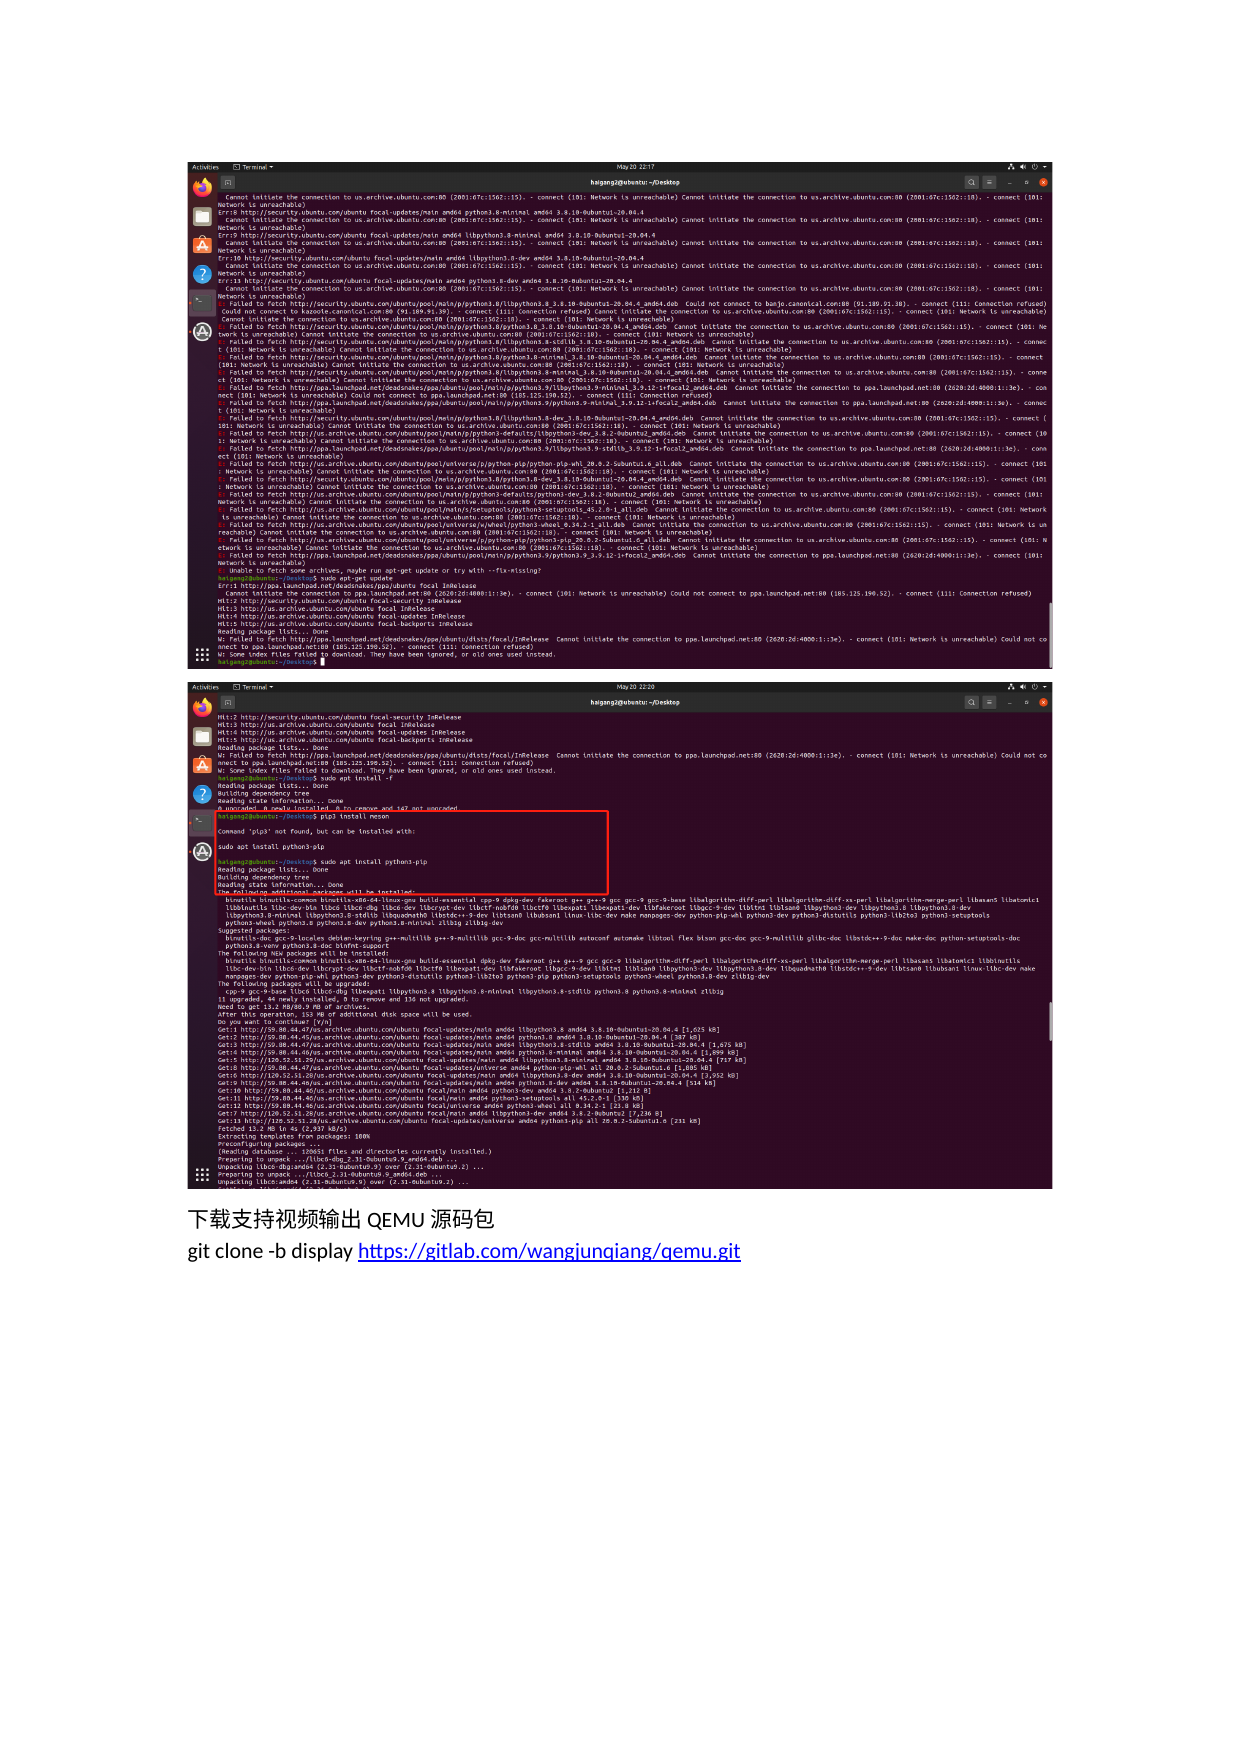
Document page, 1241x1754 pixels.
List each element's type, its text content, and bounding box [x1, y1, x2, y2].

text 下载支持视频输出QEMU 源码包 [187, 1202, 1053, 1234]
text git clone -b display https://gitlab.com/wangjunqiang/qemu.git [187, 1234, 1053, 1267]
picture [187, 162, 1053, 669]
picture [187, 682, 1053, 1189]
